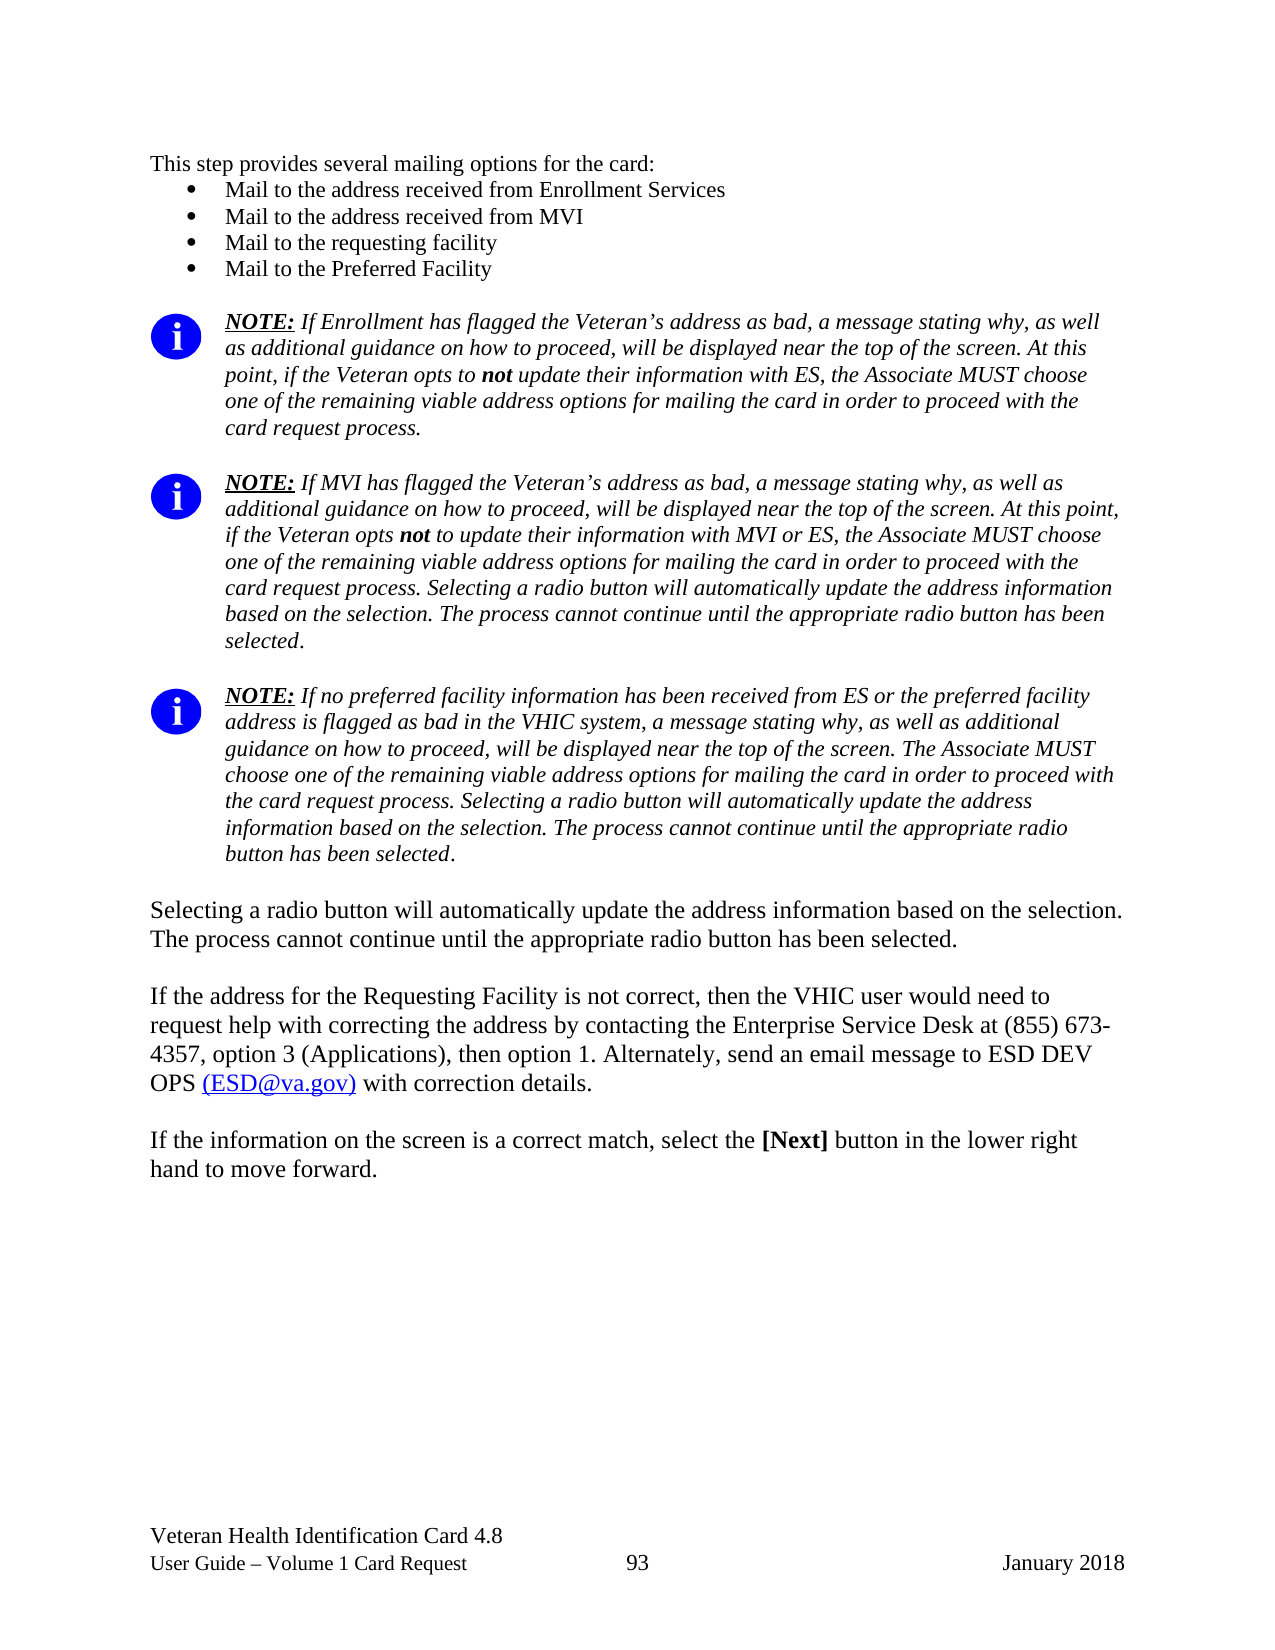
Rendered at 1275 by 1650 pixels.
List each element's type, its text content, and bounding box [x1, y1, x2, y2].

list NOTE: If MVI has flagged the Veteran’s address as bad, a message stating why, as well as additional guidance on how to proceed, will be displayed near the top of the screen. At this point, if the Veteran opts not to update their information with MVI or ES, the Associate MUST choose one of the remaining viable address options for mailing the card in order to proceed with the card request process. Selecting a radio button will automatically update the address information based on the selection. The process cannot continue until the appropriate radio button has been selected. [225, 469, 1125, 653]
text If the information on the screen is a correct match, select the [Next] button in the lower right hand to move forward. [150, 1125, 1125, 1183]
picture [150, 311, 202, 362]
text This step provides several mailing options for the card: [150, 150, 1125, 176]
picture [150, 686, 202, 737]
list NOTE: If Enrollment has flagged the Veteran’s address as bad, a message stating why, as well as additional guidance on how to proceed, will be displayed near the top of the screen. At this point, if the Veteran opts to not update their information with ES, the Associate MUST choose one of the remaining viable address options for mailing the card in order to proceed with the card request process. [225, 308, 1125, 440]
list Mail to the Preferred Facility [187, 255, 1125, 282]
list NOTE: If no preferred facility information has been received from ES or the preferred facility address is flagged as bad in the VHIC system, a message stating why, as well as additional guidance on how to proceed, will be displayed near the top of the screen. The Associate MUST choose one of the remaining viable address options for mailing the card in order to proceed with the card request process. Selecting a radio button will automatically update the address information based on the selection. The process cannot continue until the appropriate radio button has been selected. [225, 682, 1125, 866]
list Mail to the requesting facility [187, 229, 1125, 255]
text Selecting a radio button will automatically update the address information based on the selection. The process cannot continue until the appropriate radio button has been selected. [150, 895, 1125, 953]
text If the address for the Requesting Facility is not correct, then the VHIC user would need to request help with correcting the address by contacting the Enterprise Service Desk at (855) 673-4357, option 3 (Applications), then option 1. Alternately, send an email message to ESD DEV OPS (ESD@va.gov) with correction details. [150, 981, 1125, 1096]
picture [150, 471, 202, 522]
list Mail to the address received from Enrollment Services [187, 176, 1125, 203]
list Mail to the address received from MVI [187, 203, 1125, 229]
